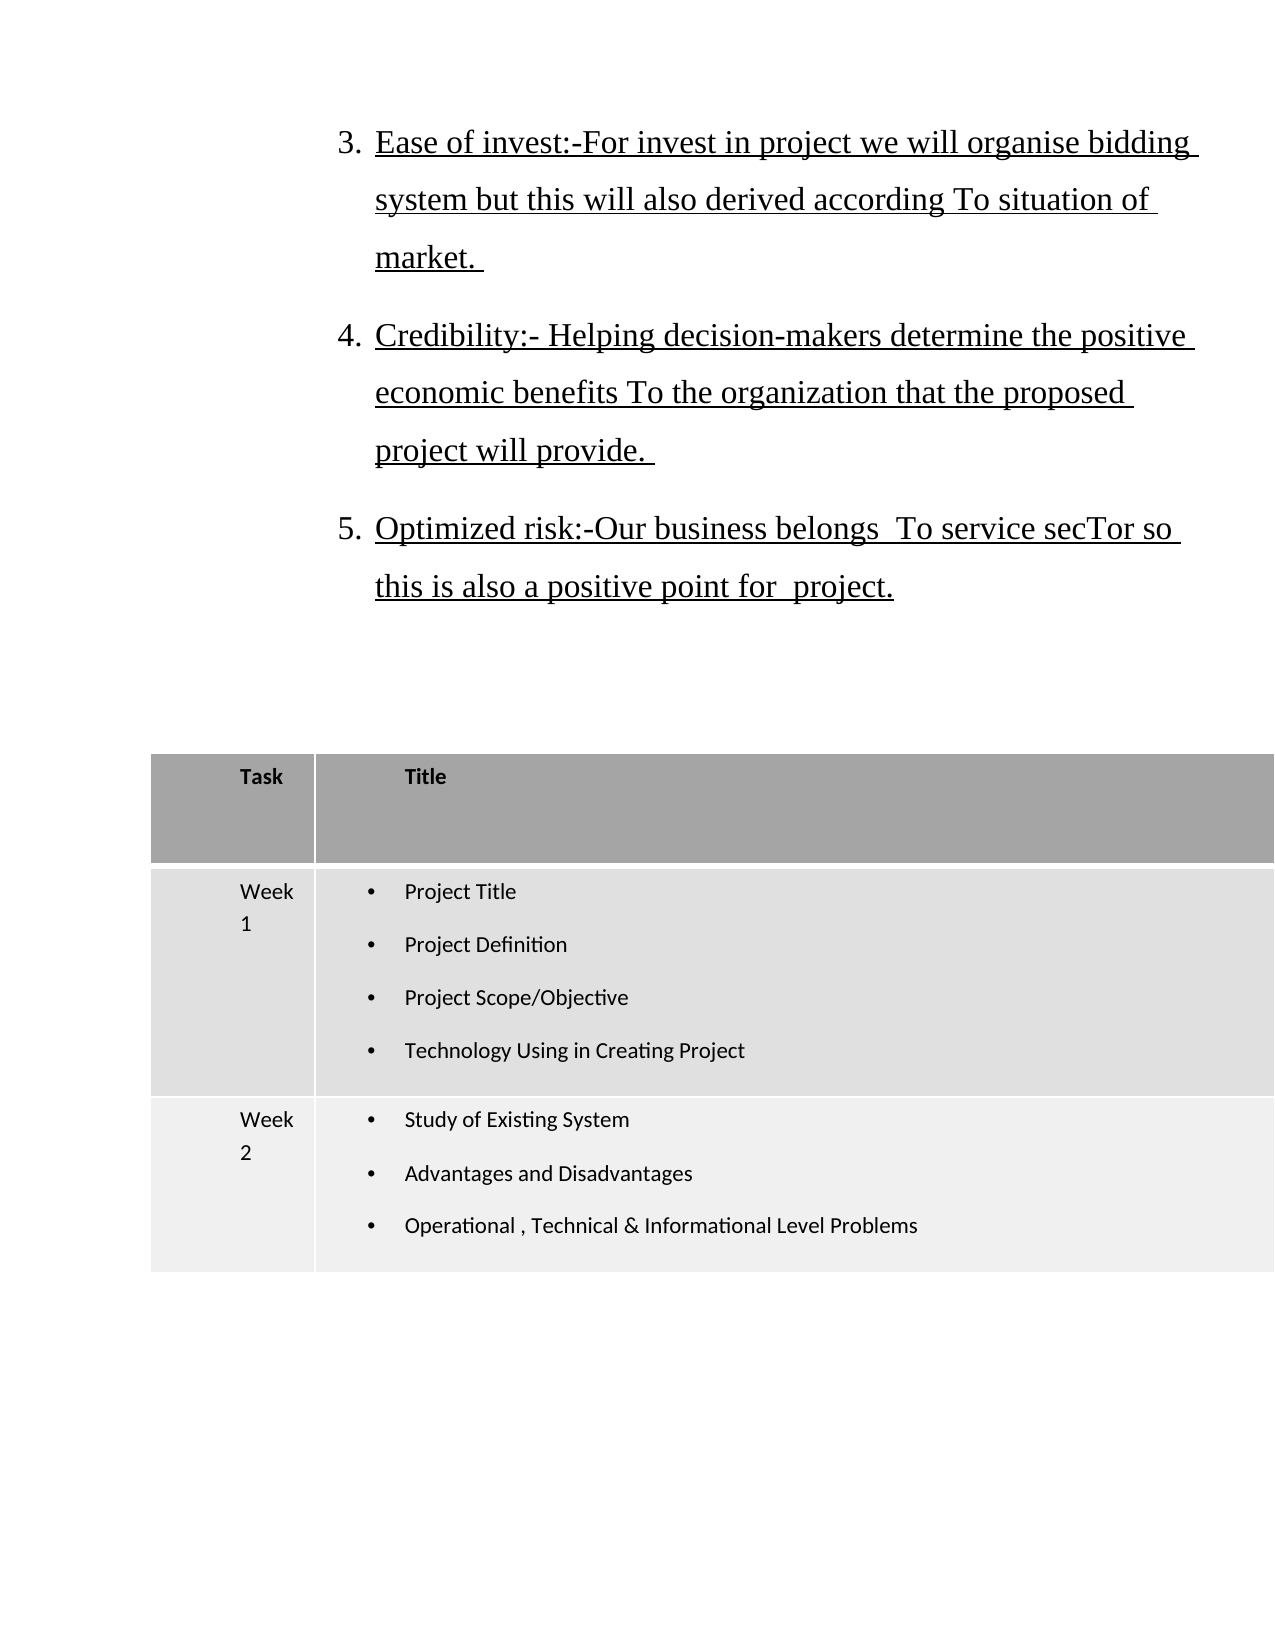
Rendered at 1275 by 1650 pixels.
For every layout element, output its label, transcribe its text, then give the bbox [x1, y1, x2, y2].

table_header Title [316, 754, 1274, 863]
table_cell Study of Existing System Advantages and Disadvantages Operational , Technical & Informational Level Problems [316, 1098, 1274, 1272]
table_header Task [151, 754, 314, 863]
list Credibility:- Helping decision-makers determine the positive economic benefits To the organization that the proposed project will provide. [337, 315, 1200, 468]
table_cell Week 2 [151, 1098, 314, 1272]
table_cell Project Title Project Definition Project Scope/Objective Technology Using in Creating Project [316, 869, 1274, 1096]
table_cell Week 1 [151, 869, 314, 1096]
list Optimized risk:-Our business belongs To service secTor so this is also a positive point for project. [337, 508, 1200, 604]
list Ease of invest:-For invest in project we will organise bidding system but this will also derived according To situation of market. [337, 122, 1200, 275]
